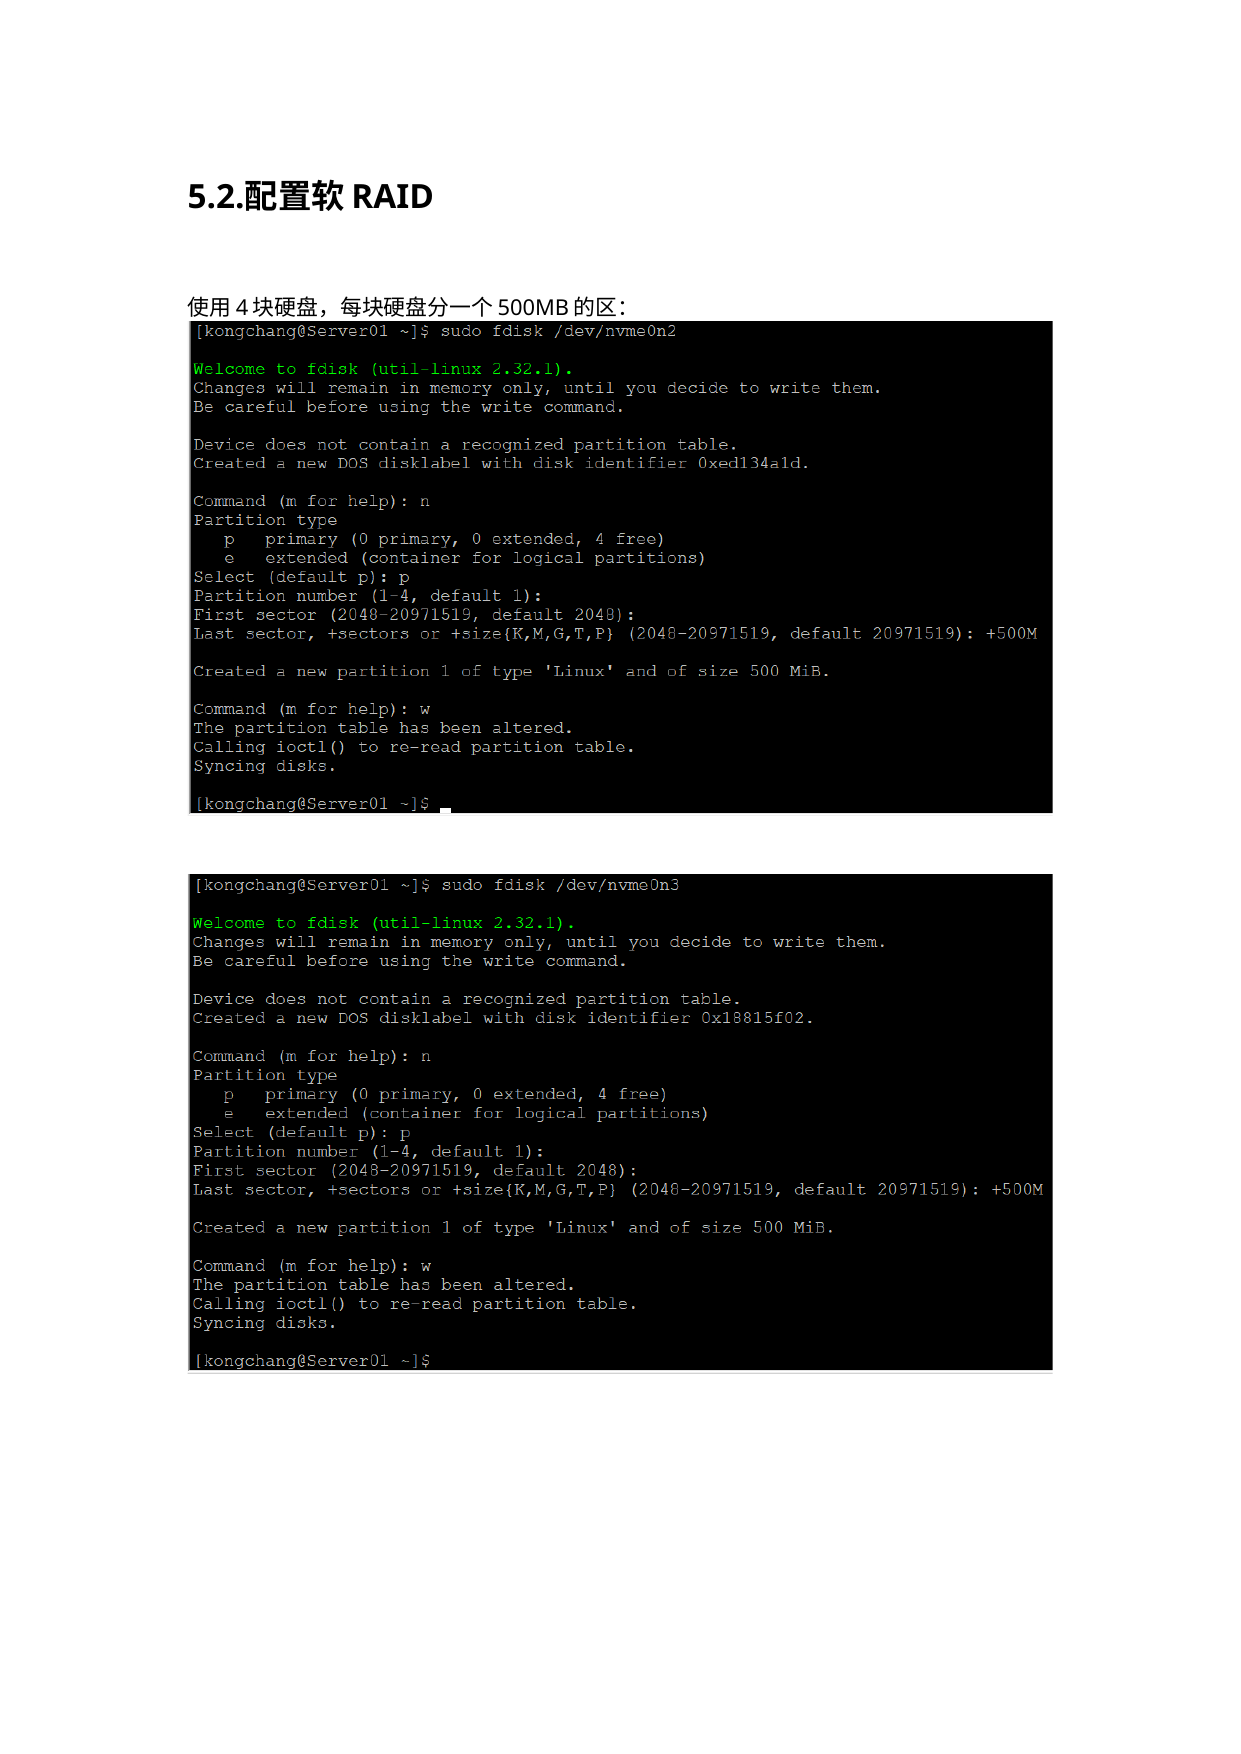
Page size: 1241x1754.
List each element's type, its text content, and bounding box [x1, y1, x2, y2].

picture [187, 874, 1053, 1374]
picture [187, 321, 1053, 816]
text 使用4块硬盘，每块硬盘分一个500MB的区： [187, 289, 1053, 321]
subtitle 5.2.配置软RAID [187, 162, 1053, 227]
